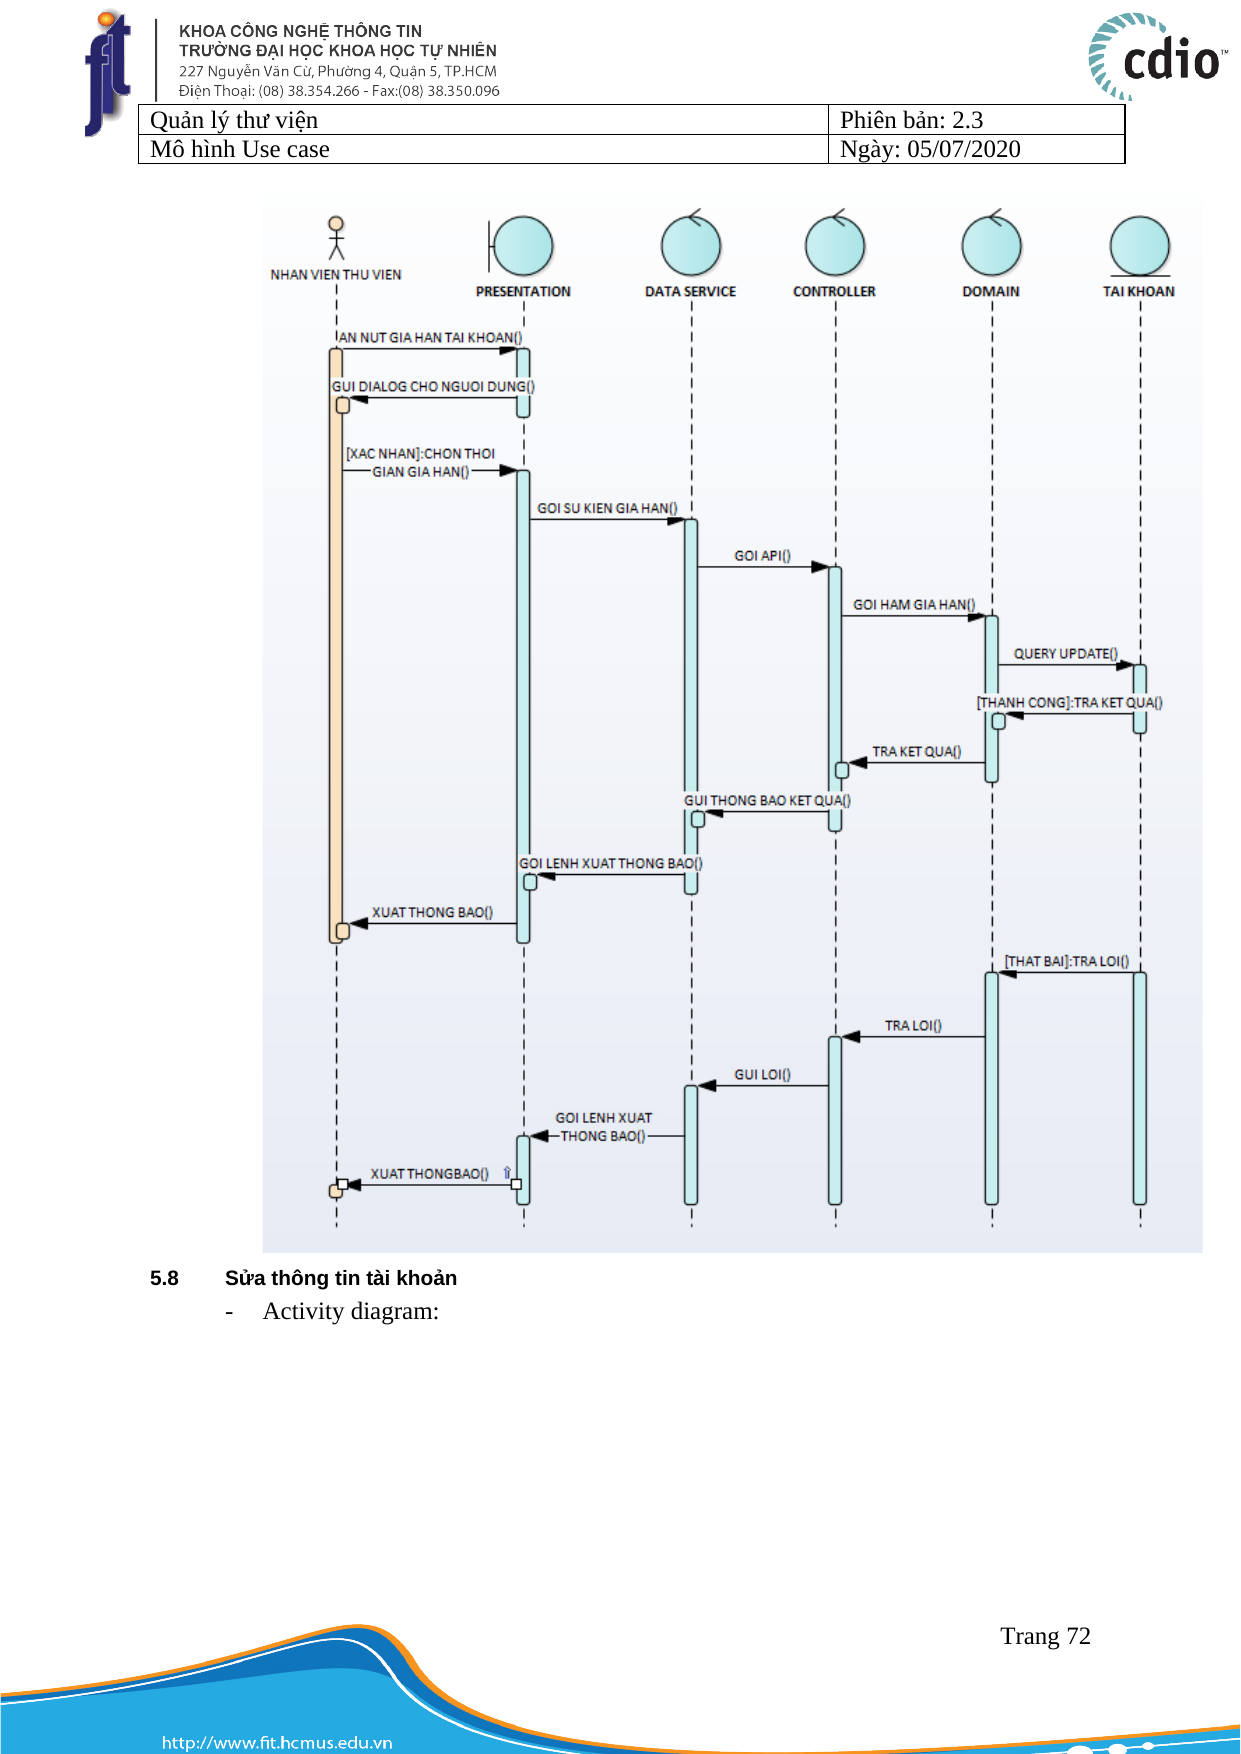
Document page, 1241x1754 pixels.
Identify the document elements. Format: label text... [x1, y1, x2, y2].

picture [0, 1621, 1241, 1754]
list Activity diagram: [225, 1296, 1090, 1325]
picture [829, 135, 1124, 161]
picture [139, 135, 828, 161]
picture [139, 105, 828, 134]
picture [262, 193, 1203, 1253]
picture [829, 105, 1124, 134]
subtitle Sửa thông tin tài khoản [150, 1265, 1090, 1290]
picture [61, 1, 1241, 161]
